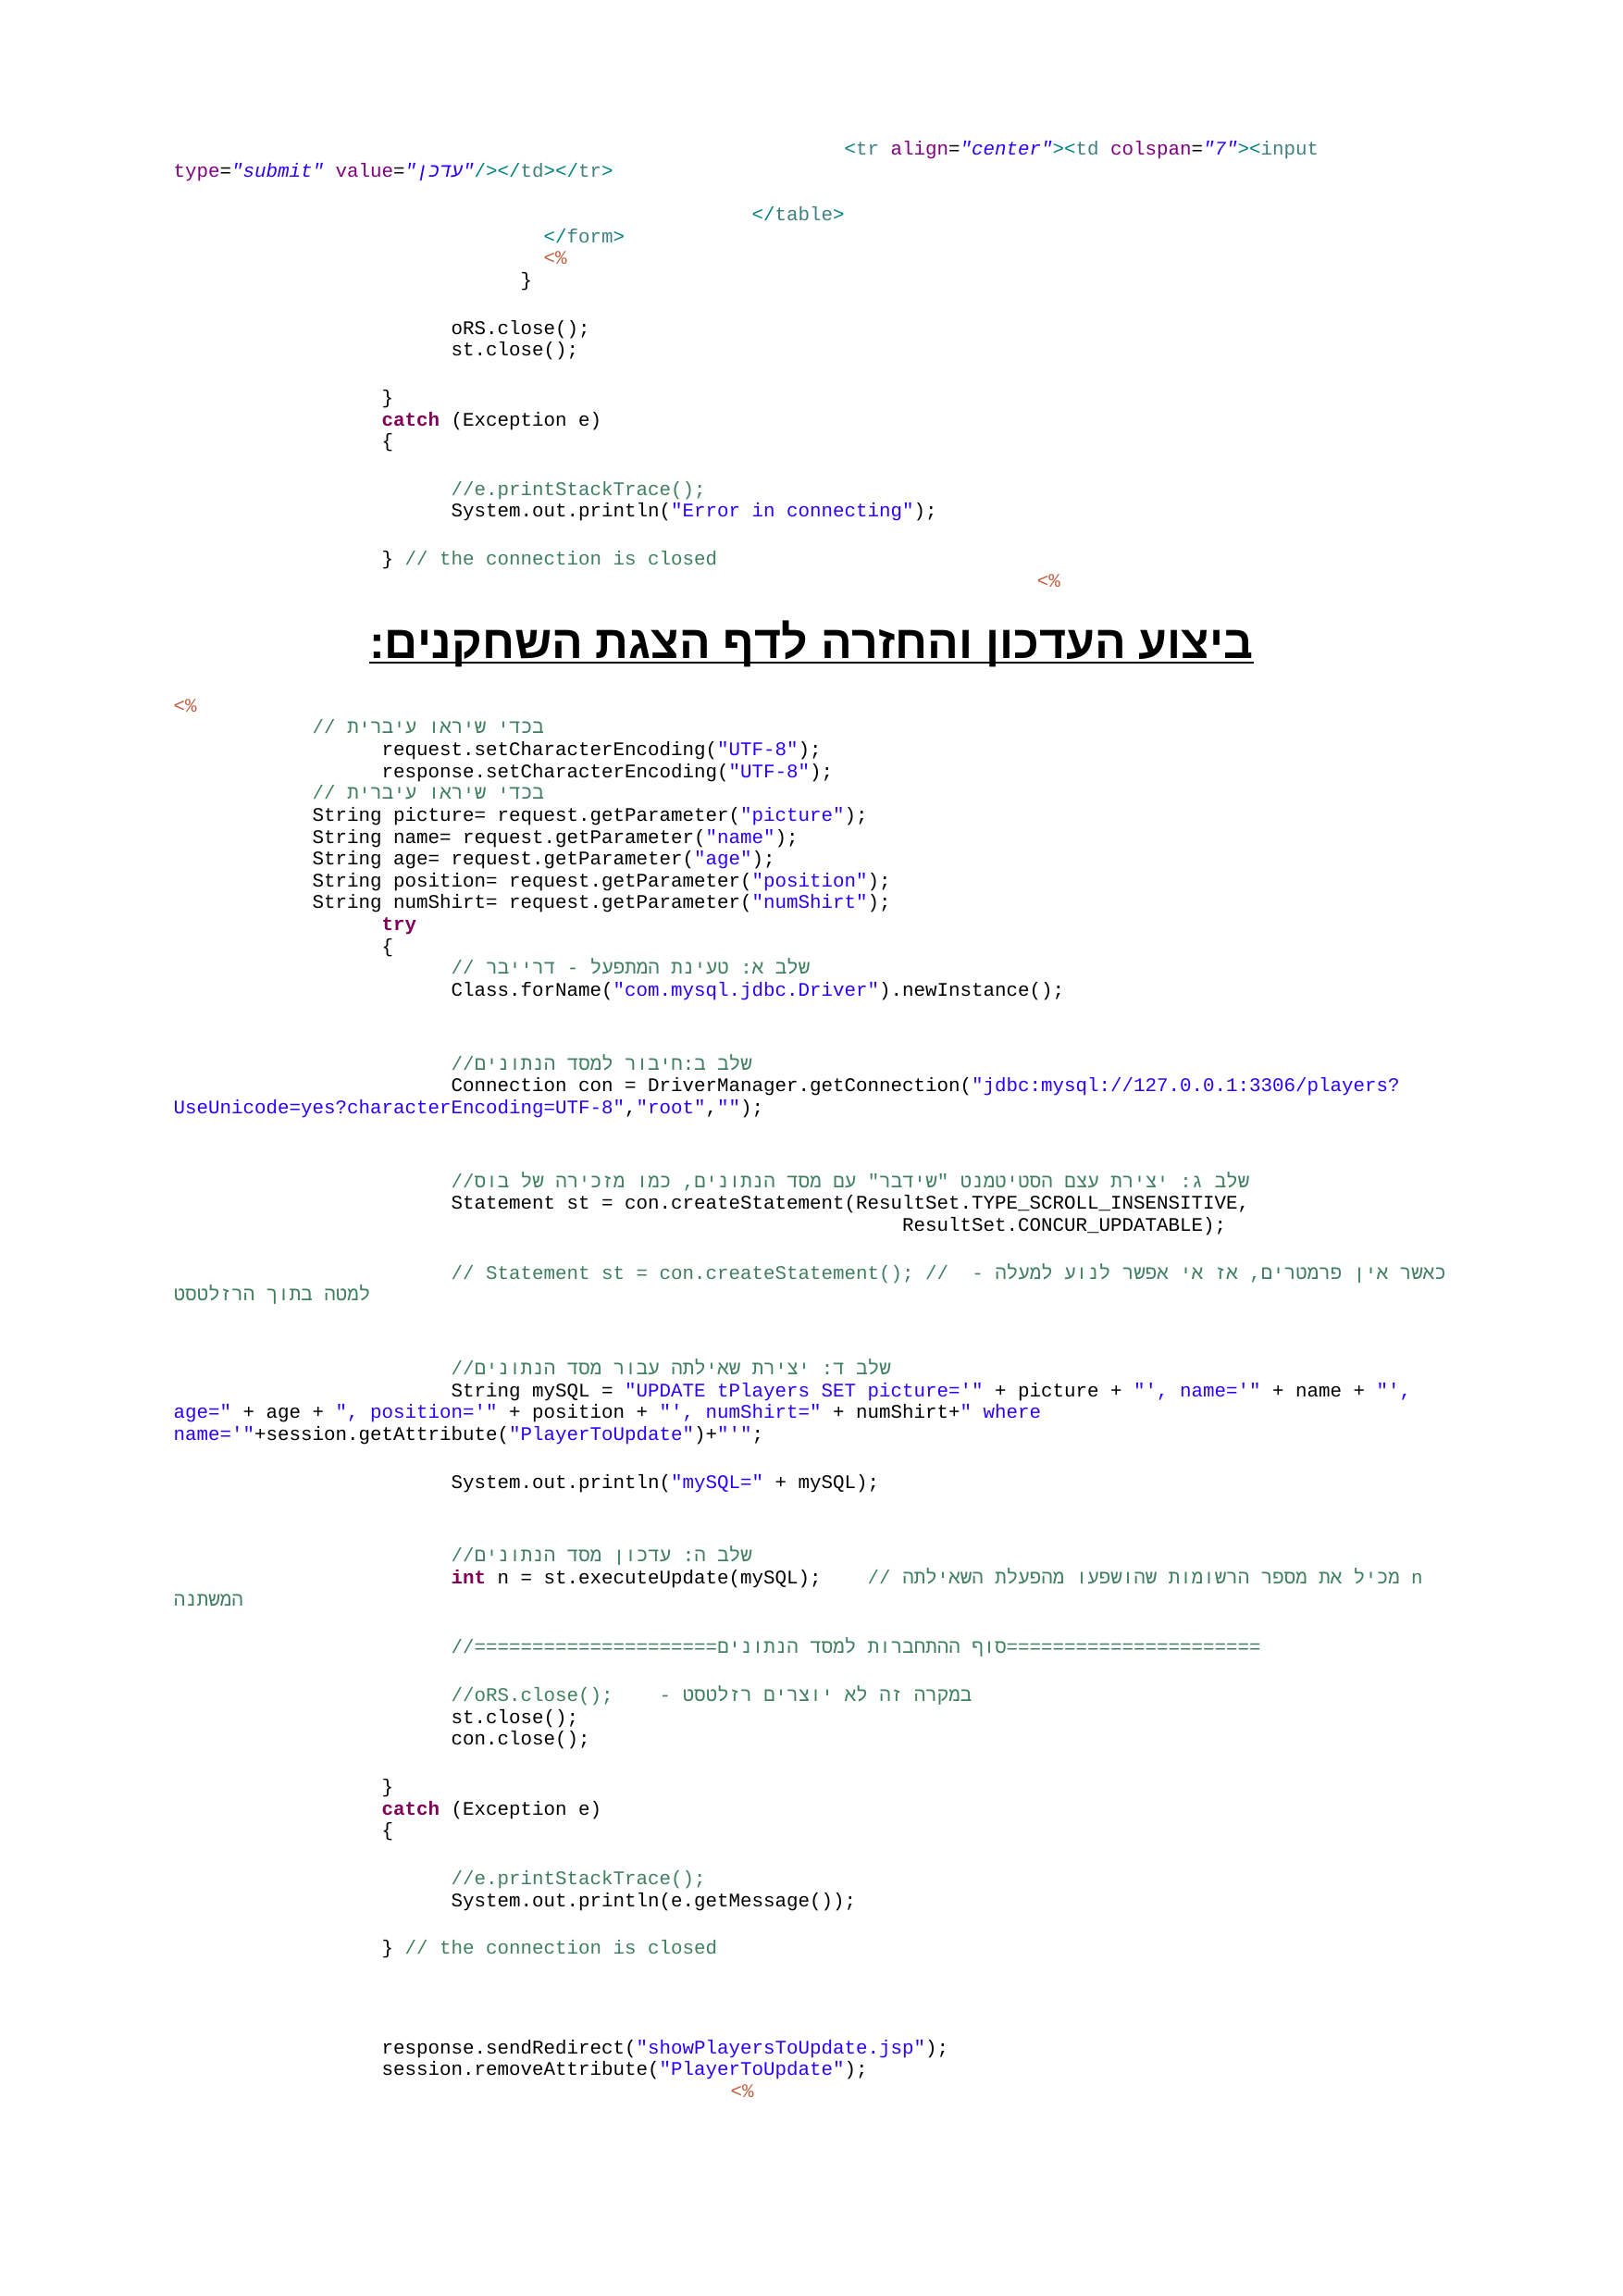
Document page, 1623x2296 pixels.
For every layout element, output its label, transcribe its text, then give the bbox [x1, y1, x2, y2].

text catch (Exception e) [173, 1798, 1449, 1820]
text String age= request.getParameter("age"); [173, 849, 1449, 871]
text } // the connection is closed [173, 1938, 1449, 1960]
text try [173, 914, 1449, 937]
text ResultSet.CONCUR_UPDATABLE); [173, 1215, 1449, 1237]
text </table> [173, 205, 1449, 226]
text <% [173, 696, 1449, 717]
text // בכדי שיראו עיברית [173, 717, 1449, 739]
text { [173, 1820, 1449, 1843]
text } [173, 270, 1449, 292]
text </form> [173, 226, 1449, 248]
text Class.forName("com.mysql.jdbc.Driver").newInstance(); [173, 980, 1449, 1002]
text //שלב ד: יצירת שאילתה עבור מסד הנתונים [173, 1359, 1449, 1381]
text //=====================סוף ההתחברות למסד הנתונים====================== [173, 1637, 1449, 1659]
text catch (Exception e) [173, 409, 1449, 431]
text st.close(); [173, 340, 1449, 362]
text %> [173, 571, 1449, 592]
text System.out.println("Error in connecting"); [173, 501, 1449, 523]
text String picture= request.getParameter("picture"); [173, 805, 1449, 826]
text } [173, 388, 1449, 409]
text ביצוע העדכון והחזרה לדף הצגת השחקנים: [173, 615, 1449, 668]
text oRS.close(); [173, 317, 1449, 340]
text st.close(); [173, 1706, 1449, 1729]
text } // the connection is closed [173, 549, 1449, 571]
text //שלב ה: עדכון מסד הנתונים [173, 1545, 1449, 1568]
text //שלב ב:חיבור למסד הנתונים [173, 1054, 1449, 1075]
text { [173, 937, 1449, 958]
text //e.printStackTrace(); [173, 479, 1449, 501]
text request.setCharacterEncoding("UTF-8"); [173, 739, 1449, 762]
text %> [173, 2081, 1449, 2104]
text String position= request.getParameter("position"); [173, 871, 1449, 892]
text // Statement st = con.createStatement(); // כאשר אין פרמטרים, אז אי אפשר לנוע למעלה - למטה בתוך הרזלטסט [173, 1263, 1449, 1307]
text // בכדי שיראו עיברית [173, 783, 1449, 805]
text System.out.println("mySQL=" + mySQL); [173, 1472, 1449, 1494]
text con.close(); [173, 1729, 1449, 1751]
text String numShirt= request.getParameter("numShirt"); [173, 892, 1449, 914]
text // שלב א: טעינת המתפעל - דרייבר [173, 958, 1449, 980]
text String name= request.getParameter("name"); [173, 826, 1449, 849]
text String mySQL = "UPDATE tPlayers SET picture='" + picture + "', name='" + name + "', age=" + age + ", position='" + position + "', numShirt=" + numShirt+" where name='"+session.getAttribute("PlayerToUpdate")+"'"; [173, 1381, 1449, 1446]
text System.out.println(e.getMessage()); [173, 1890, 1449, 1912]
text response.sendRedirect("showPlayersToUpdate.jsp"); [173, 2038, 1449, 2060]
text Statement st = con.createStatement(ResultSet.TYPE_SCROLL_INSENSITIVE, [173, 1193, 1449, 1215]
text //e.printStackTrace(); [173, 1868, 1449, 1890]
text response.setCharacterEncoding("UTF-8"); [173, 762, 1449, 783]
text //שלב ג: יצירת עצם הסטיטמנט "שידבר" עם מסד הנתונים, כמו מזכירה של בוס [173, 1172, 1449, 1193]
text { [173, 431, 1449, 453]
text //oRS.close(); - במקרה זה לא יוצרים רזלטסט [173, 1685, 1449, 1706]
text session.removeAttribute("PlayerToUpdate"); [173, 2060, 1449, 2081]
text int n = st.executeUpdate(mySQL); // מכיל את מספר הרשומות שהושפעו מהפעלת השאילתה n המשתנה [173, 1568, 1449, 1611]
text <% [173, 248, 1449, 270]
text Connection con = DriverManager.getConnection("jdbc:mysql://127.0.0.1:3306/players?UseUnicode=yes?characterEncoding=UTF-8","root",""); [173, 1075, 1449, 1120]
text } [173, 1777, 1449, 1798]
text <tr align="center"><td colspan="7"><input type="submit" value="עדכן"/></td></tr> [173, 139, 1449, 205]
